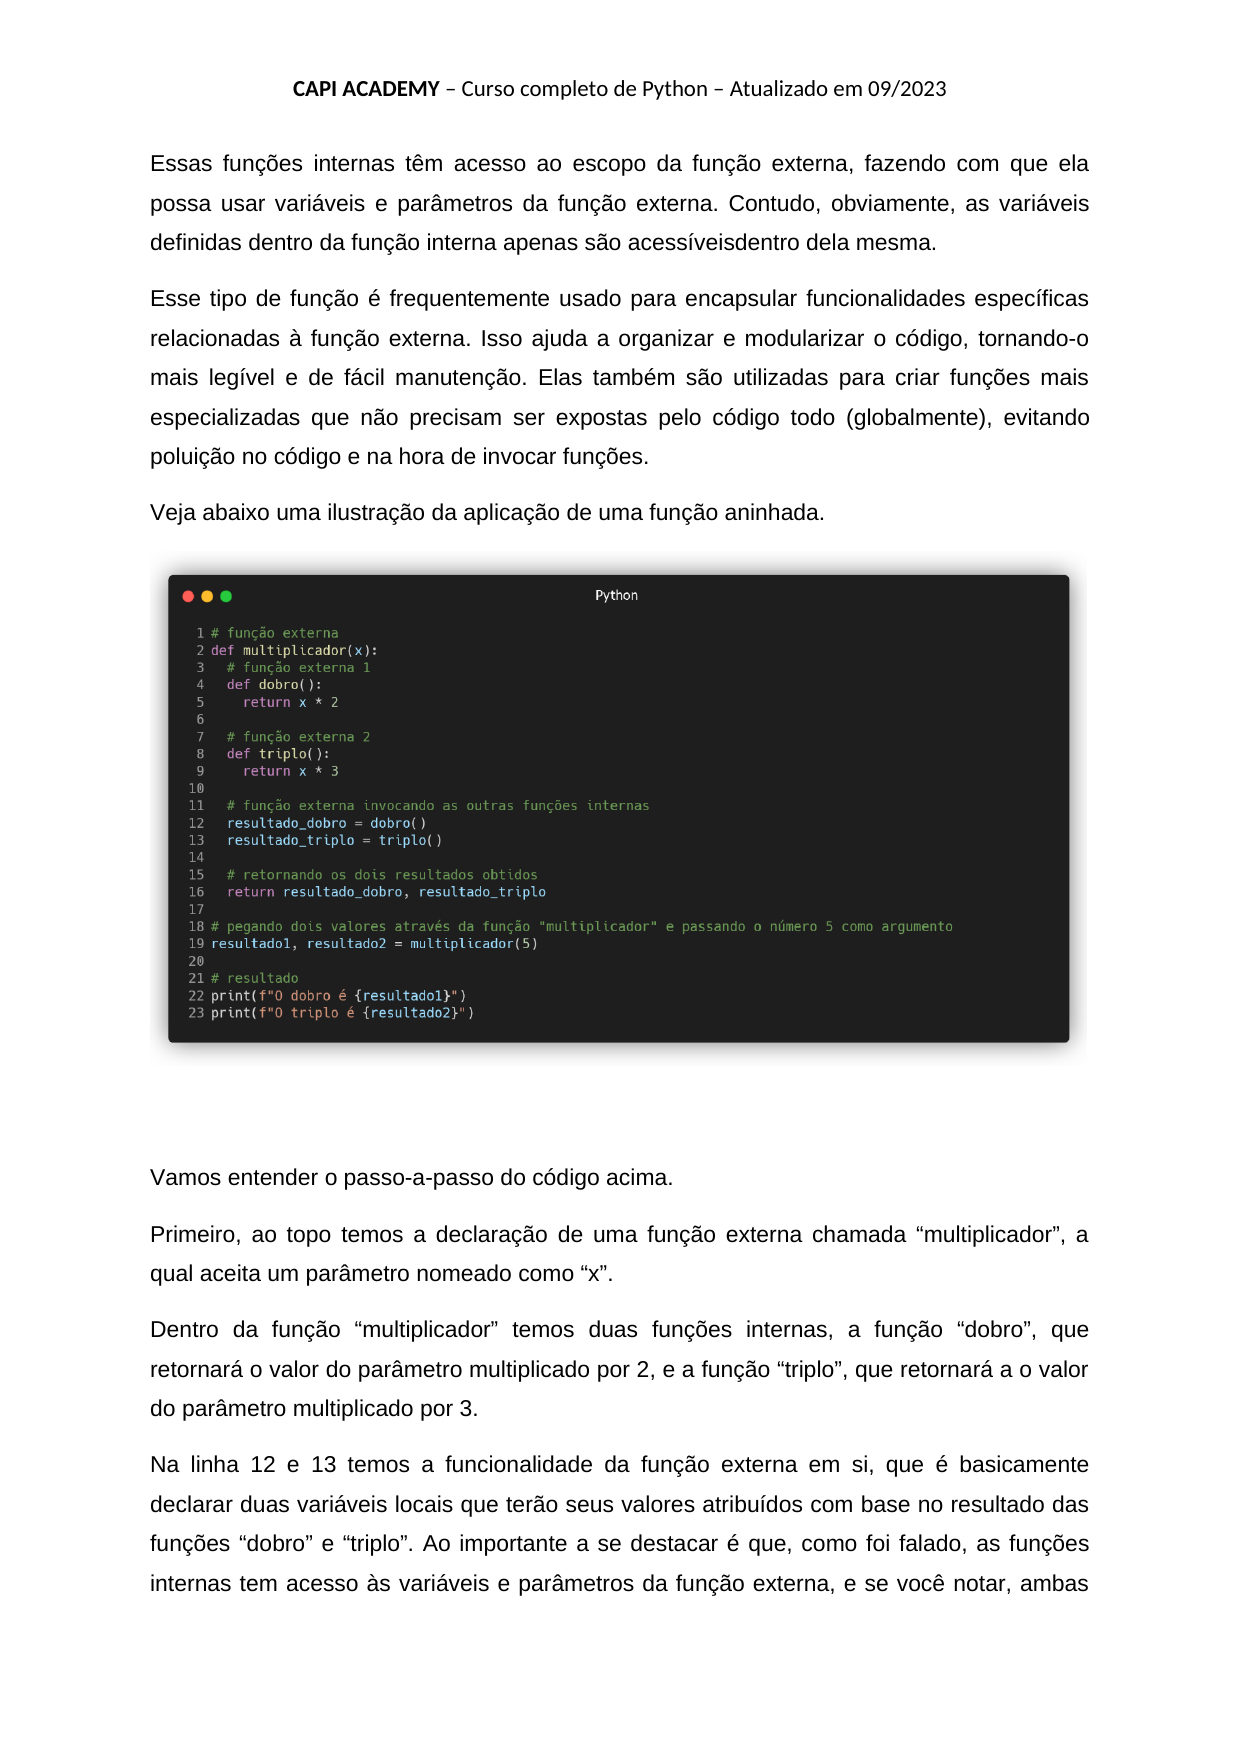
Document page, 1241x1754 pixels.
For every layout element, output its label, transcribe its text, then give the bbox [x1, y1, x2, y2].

text Primeiro, ao topo temos a declaração de uma função externa chamada “multiplicador”, a qual aceita um parâmetro nomeado como “x”. [150, 1221, 1090, 1286]
text Esse tipo de função é frequentemente usado para encapsular funcionalidades específicas relacionadas à função externa. Isso ajuda a organizar e modularizar o código, tornando-o mais legível e de fácil manutenção. Elas também são utilizadas para criar funções mais especializadas que não precisam ser expostas pelo código todo (globalmente), evitando poluição no código e na hora de invocar funções. [150, 285, 1090, 469]
picture [150, 551, 1087, 1066]
text Essas funções internas têm acesso ao escopo da função externa, fazendo com que ela possa usar variáveis e parâmetros da função externa. Contudo, obviamente, as variáveis definidas dentro da função interna apenas são acessíveisdentro dela mesma. [150, 150, 1090, 255]
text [150, 1451, 1090, 1596]
text Veja abaixo uma ilustração da aplicação de uma função aninhada. [150, 499, 1090, 526]
text Dentro da função “multiplicador” temos duas funções internas, a função “dobro”, que retornará o valor do parâmetro multiplicado por 2, e a função “triplo”, que retornará a o valor do parâmetro multiplicado por 3. [150, 1316, 1090, 1421]
text Vamos entender o passo-a-passo do código acima. [150, 1164, 1090, 1191]
